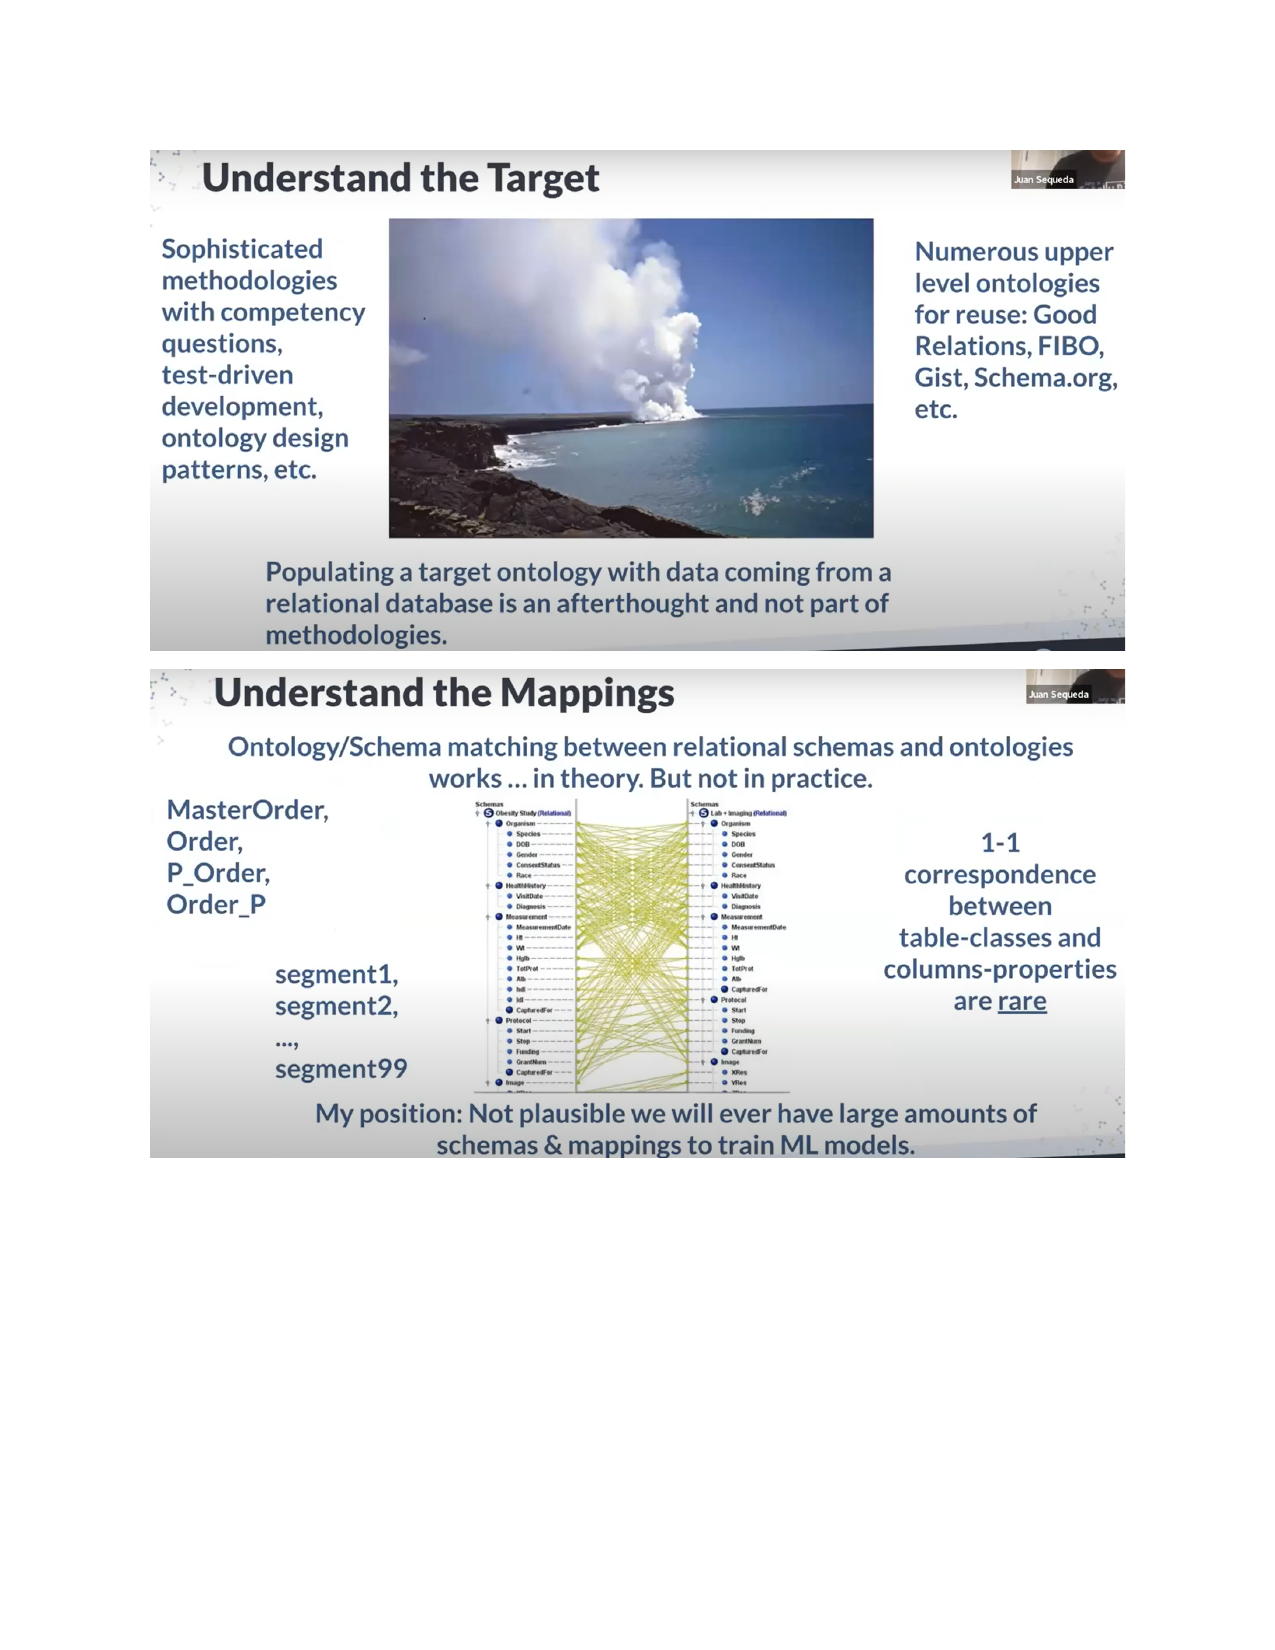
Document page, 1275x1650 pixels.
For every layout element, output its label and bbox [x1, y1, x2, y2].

picture [150, 669, 1125, 1158]
picture [150, 150, 1125, 651]
